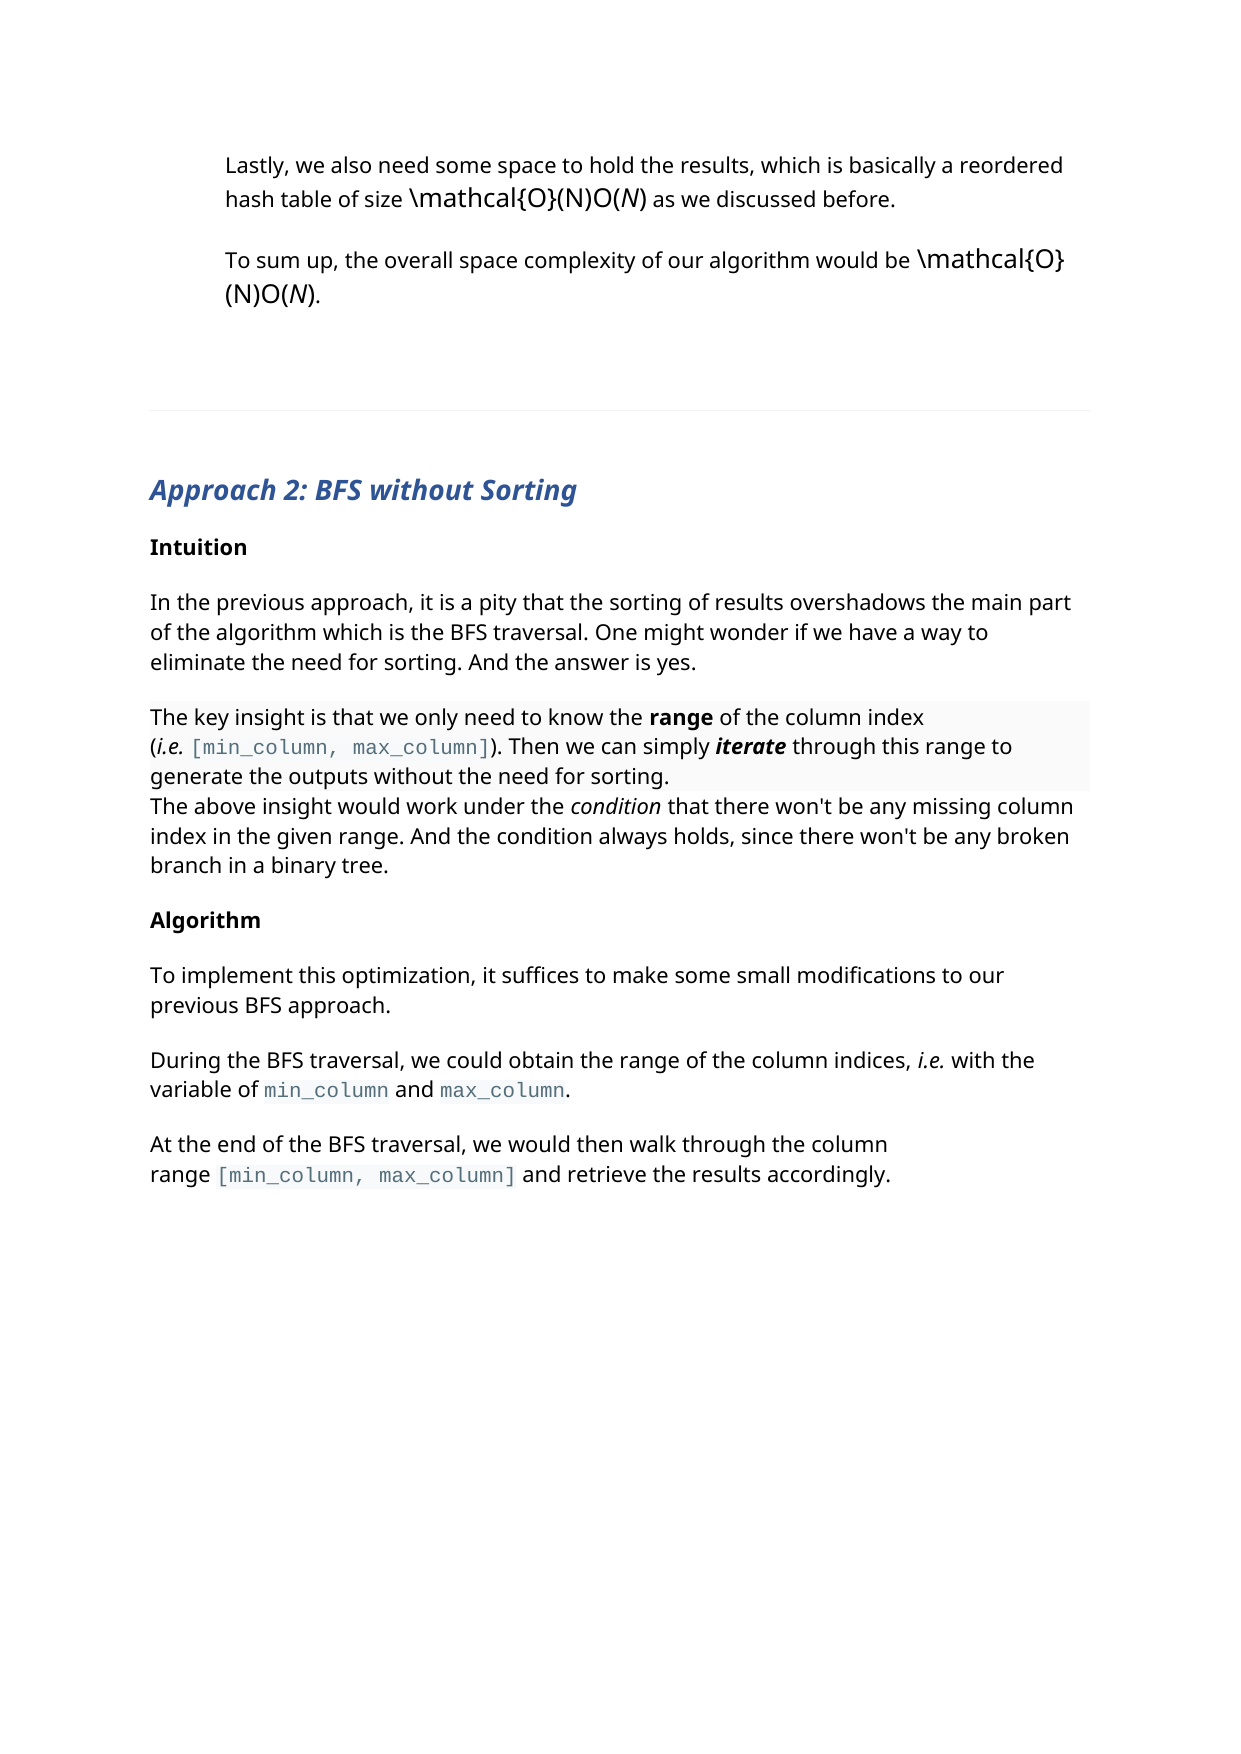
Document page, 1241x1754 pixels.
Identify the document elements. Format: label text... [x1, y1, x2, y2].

text In the previous approach, it is a pity that the sorting of results overshadows the main part of the algorithm which is the BFS traversal. One might wonder if we have a way to eliminate the need for sorting. And the answer is yes. [150, 587, 1090, 676]
text To implement this optimization, it suffices to make some small modifications to our previous BFS approach. [150, 960, 1090, 1019]
text The key insight is that we only need to know the range of the column index (i.e. [min_column, max_column]). Then we can simply iterate through this range to generate the outputs without the need for sorting. [150, 701, 1090, 791]
text Intuition [150, 532, 1090, 562]
text During the BFS traversal, we could obtain the range of the column indices, i.e. with the variable of min_column and max_column. [150, 1044, 1090, 1104]
text At the end of the BFS traversal, we would then walk through the column range [min_column, max_column] and retrieve the results accordingly. [150, 1129, 1090, 1189]
text Algorithm [150, 905, 1090, 935]
subtitle Approach 2: BFS without Sorting [150, 471, 1090, 509]
text To sum up, the overall space complexity of our algorithm would be \mathcal{O}(N)O(N). [225, 240, 1090, 311]
text Lastly, we also need some space to hold the results, which is basically a reordered hash table of size \mathcal{O}(N)O(N) as we discussed before. [225, 150, 1090, 215]
text The above insight would work under the condition that there won't be any missing column index in the given range. And the condition always holds, since there won't be any broken branch in a binary tree. [150, 791, 1090, 880]
